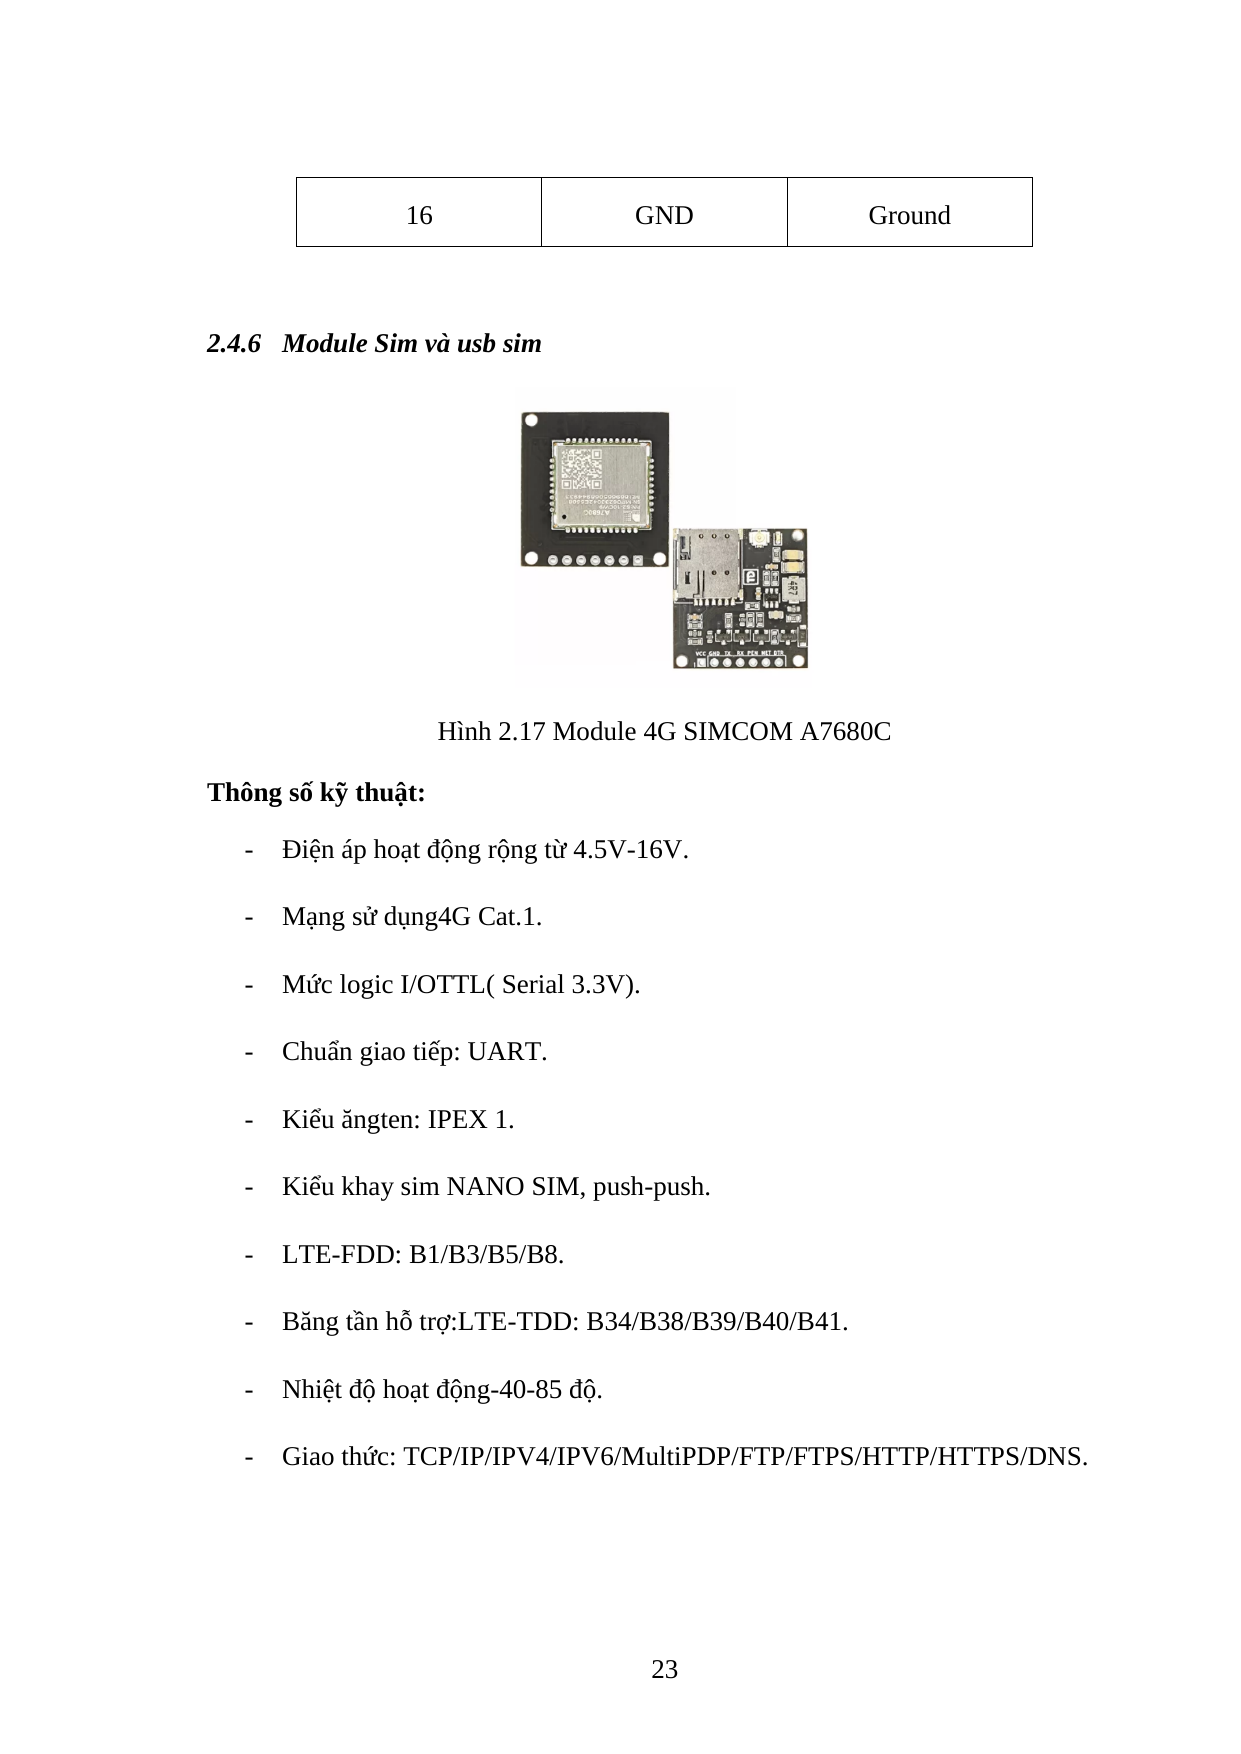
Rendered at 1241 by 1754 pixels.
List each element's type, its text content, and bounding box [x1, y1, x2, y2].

list Mức logic I/OTTL( Serial 3.3V). [244, 968, 1122, 999]
list Giao thức: TCP/IP/IPV4/IPV6/MultiPDP/FTP/FTPS/HTTP/HTTPS/DNS. [244, 1440, 1122, 1471]
list Kiểu khay sim NANO SIM, push-push. [244, 1170, 1122, 1201]
list Chuẩn giao tiếp: UART. [244, 1035, 1122, 1066]
list Băng tần hỗ trợ:LTE-TDD: B34/B38/B39/B40/B41. [244, 1305, 1122, 1336]
list Kiểu ăngten: IPEX 1. [244, 1103, 1122, 1134]
list Nhiệt độ hoạt động-40-85 độ. [244, 1373, 1122, 1404]
subtitle Module Sim và usb sim [207, 327, 1122, 358]
list Mạng sử dụng4G Cat.1. [244, 900, 1122, 931]
list LTE-FDD: B1/B3/B5/B8. [244, 1238, 1122, 1269]
table_cell Ground [788, 178, 1032, 246]
table_cell 16 [297, 178, 541, 246]
text Thông số kỹ thuật: [207, 776, 1122, 807]
table_cell GND [542, 178, 787, 246]
list Điện áp hoạt động rộng từ 4.5V-16V. [244, 833, 1122, 864]
picture [514, 387, 815, 688]
